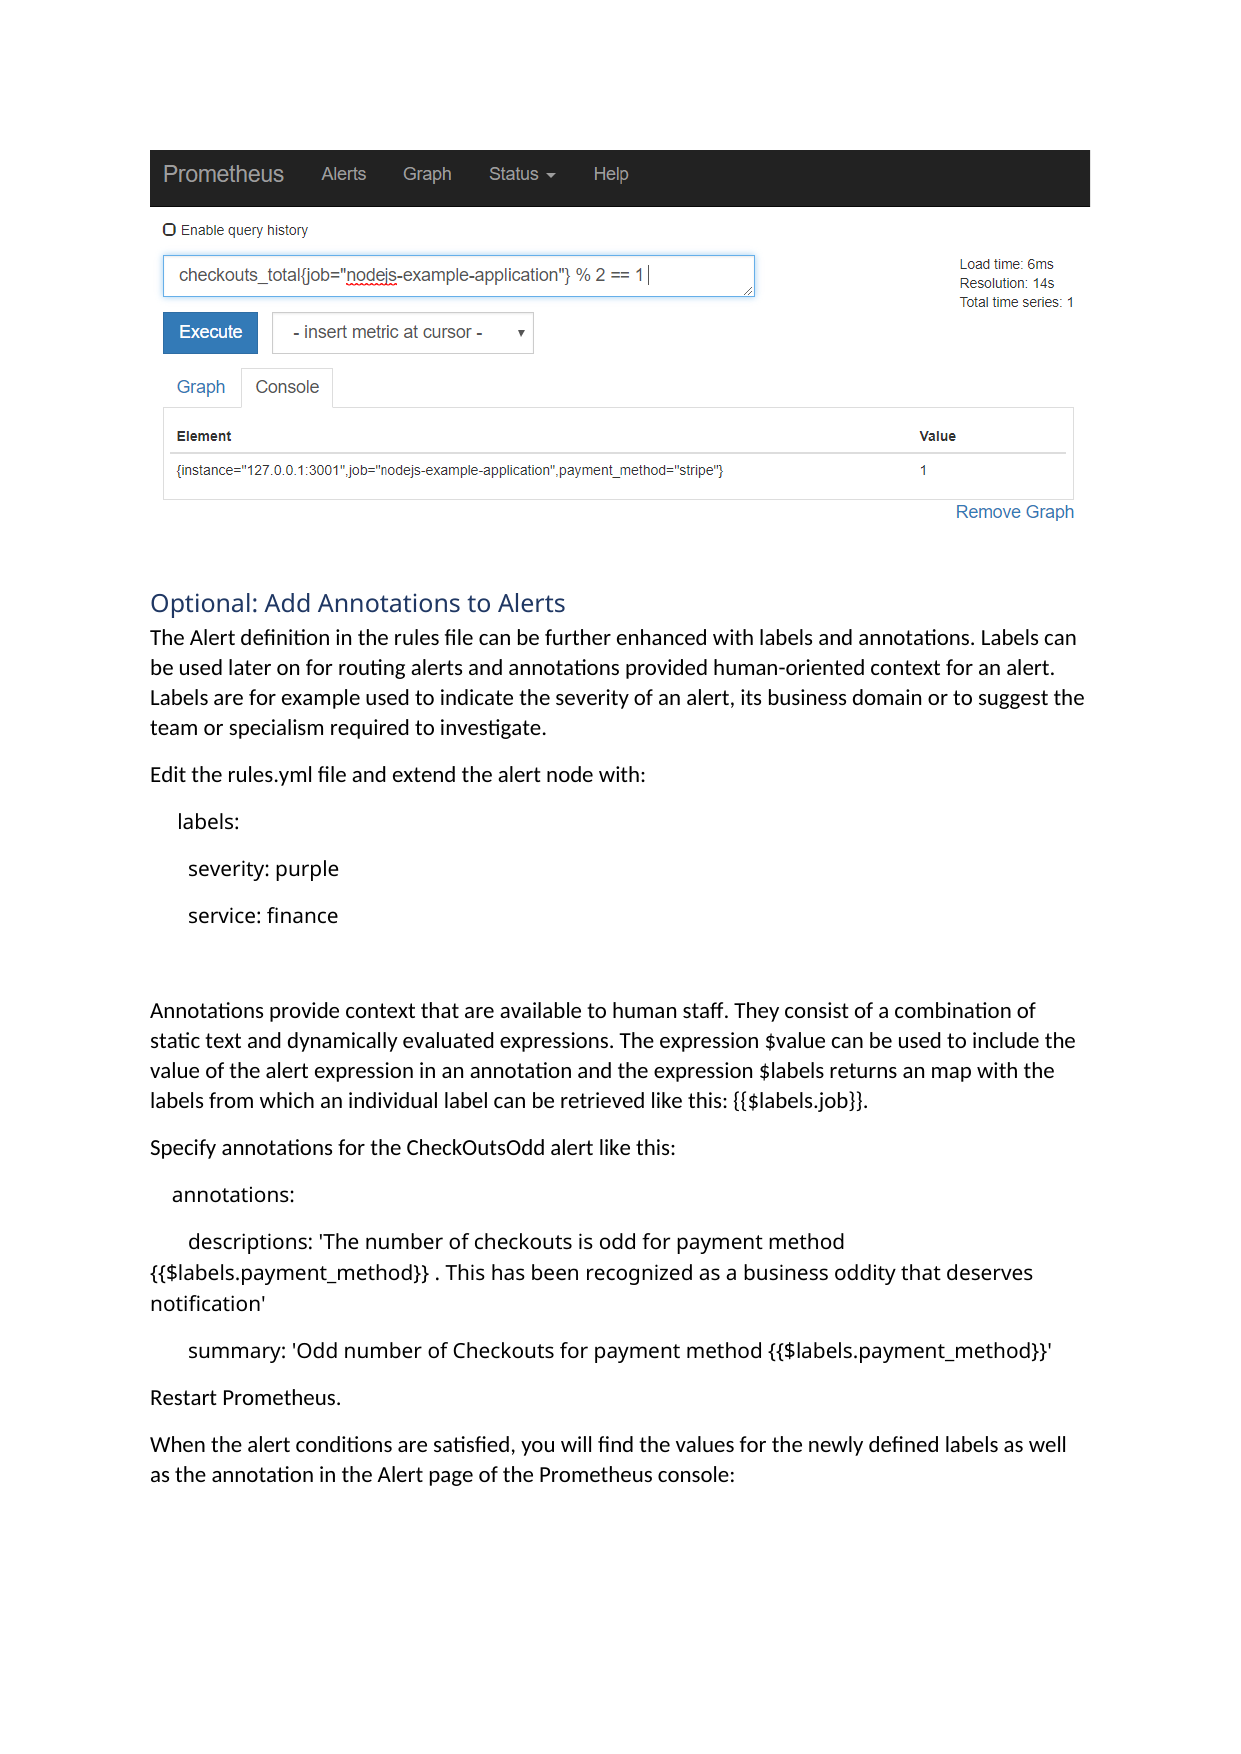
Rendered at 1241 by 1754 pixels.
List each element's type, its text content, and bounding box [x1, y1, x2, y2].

text service: finance [150, 902, 1090, 930]
text summary: 'Odd number of Checkouts for payment method {{$labels.payment_method}}' [150, 1336, 1090, 1364]
picture [150, 150, 1091, 521]
text annotations: [150, 1180, 1090, 1208]
text Restart Prometheus. [150, 1383, 1090, 1411]
text descriptions: 'The number of checkouts is odd for payment method {{$labels.payment_method}} . This has been recognized as a business oddity that deserves notification' [150, 1227, 1090, 1317]
text Edit the rules.yml file and extend the alert node with: [150, 760, 1090, 788]
subtitle Optional: Add Annotations to Alerts [150, 586, 1090, 620]
text The Alert definition in the rules file can be further enhanced with labels and annotations. Labels can be used later on for routing alerts and annotations provided human-oriented context for an alert. Labels are for example used to indicate the severity of an alert, its business domain or to suggest the team or specialism required to investigate. [150, 623, 1090, 741]
text labels: [150, 807, 1090, 835]
text Specify annotations for the CheckOutsOdd alert like this: [150, 1133, 1090, 1161]
text Annotations provide context that are available to human staff. They consist of a combination of static text and dynamically evaluated expressions. The expression $value can be used to include the value of the alert expression in an annotation and the expression $labels returns an map with the labels from which an individual label can be retrieved like this: {{$labels.job}}. [150, 996, 1090, 1114]
text When the alert conditions are satisfied, you will find the values for the newly defined labels as well as the annotation in the Alert page of the Prometheus console: [150, 1430, 1090, 1488]
text severity: purple [150, 854, 1090, 883]
